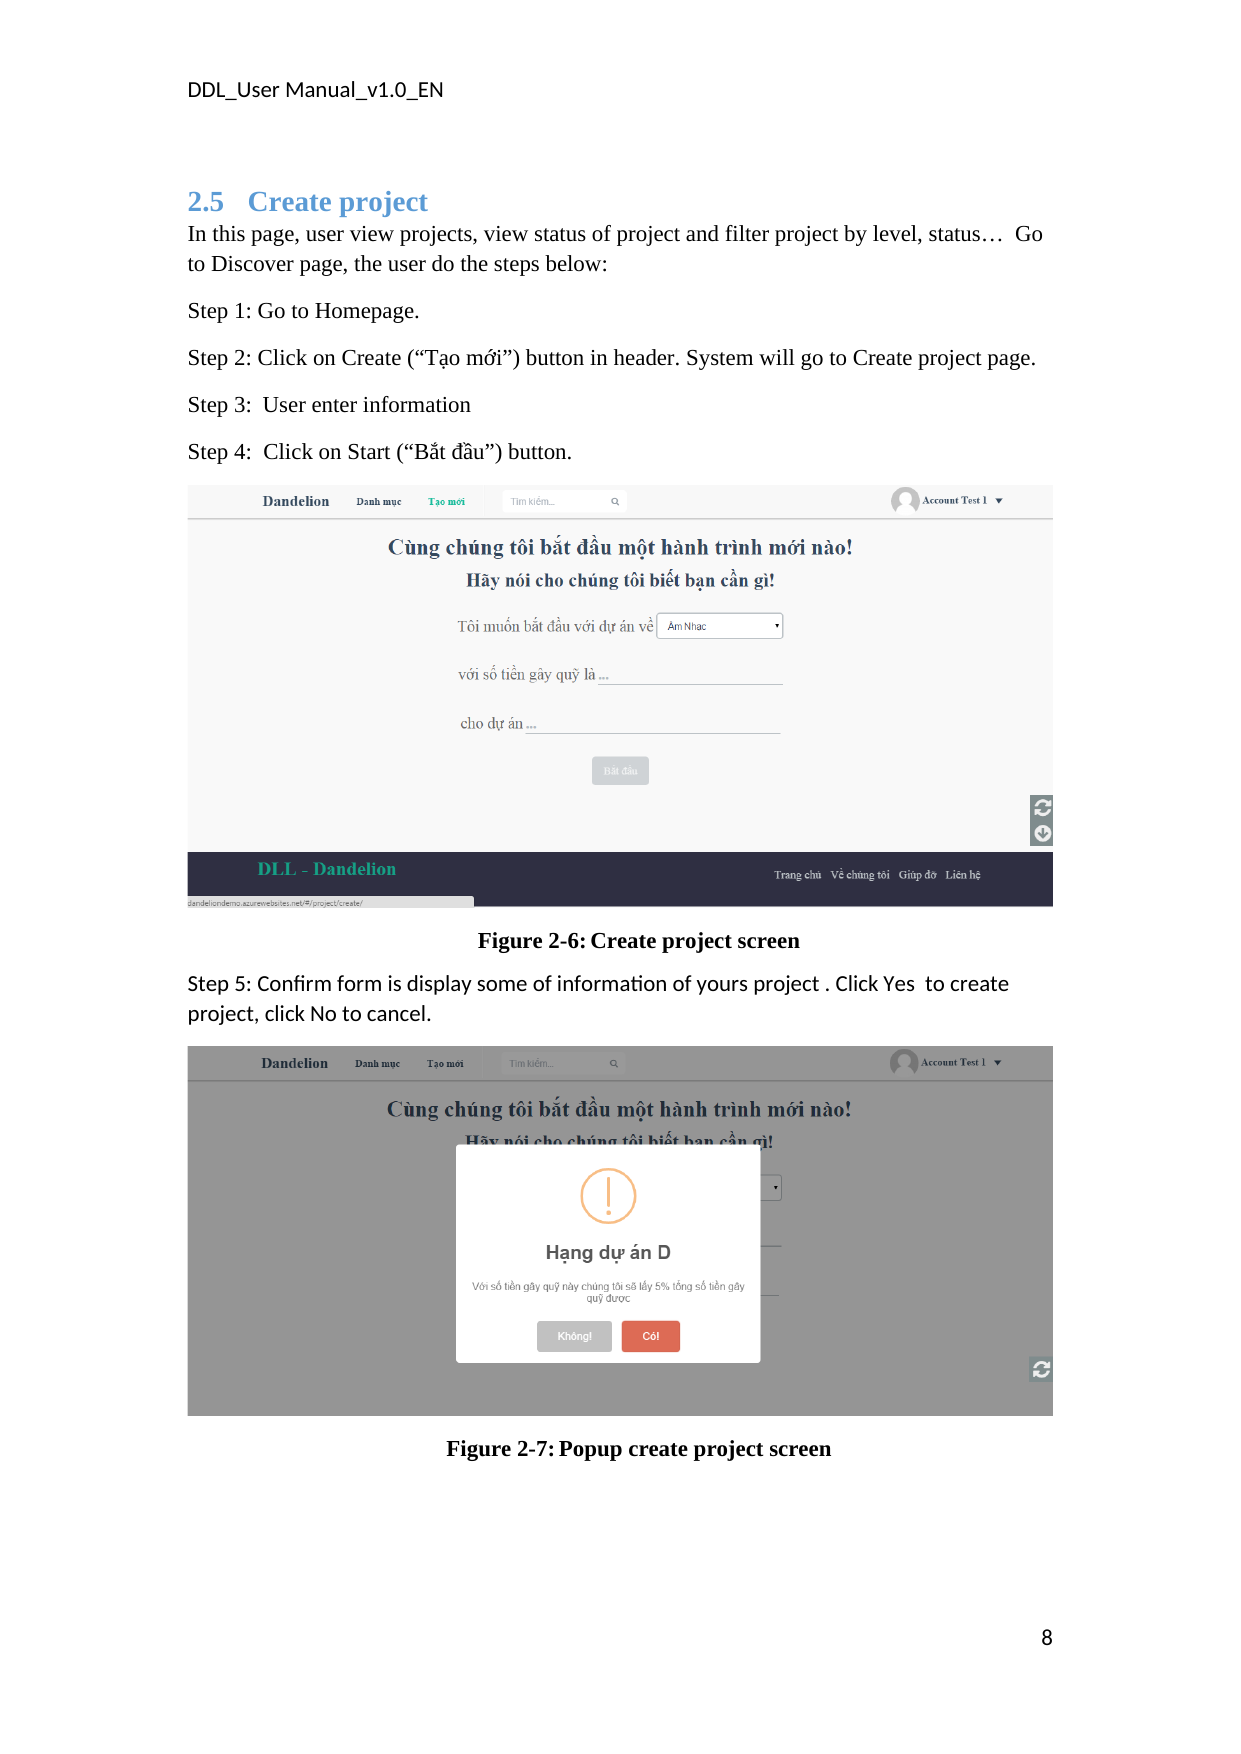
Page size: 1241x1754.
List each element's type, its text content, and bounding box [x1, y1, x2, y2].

subtitle Create project [187, 184, 1053, 218]
text In this page, user view projects, view status of project and filter project by level, status… Go to Discover page, the user do the steps below: [187, 220, 1053, 277]
picture [187, 1046, 1053, 1416]
text Popup create project screen [225, 1435, 1053, 1461]
text Step 4: Click on Start (“Bắt đầu”) button. [187, 438, 1053, 464]
picture [187, 485, 1053, 908]
text Step 2: Click on Create (“Tạo mới”) button in header. System will go to Create project page. [187, 344, 1053, 371]
text Create project screen [225, 927, 1053, 953]
text Step 1: Go to Homepage. [187, 297, 1053, 324]
text Step 3: User enter information [187, 391, 1053, 417]
text Step 5: Confirm form is display some of information of yours project . Click Yes to create project, click No to cancel. [187, 969, 1053, 1028]
